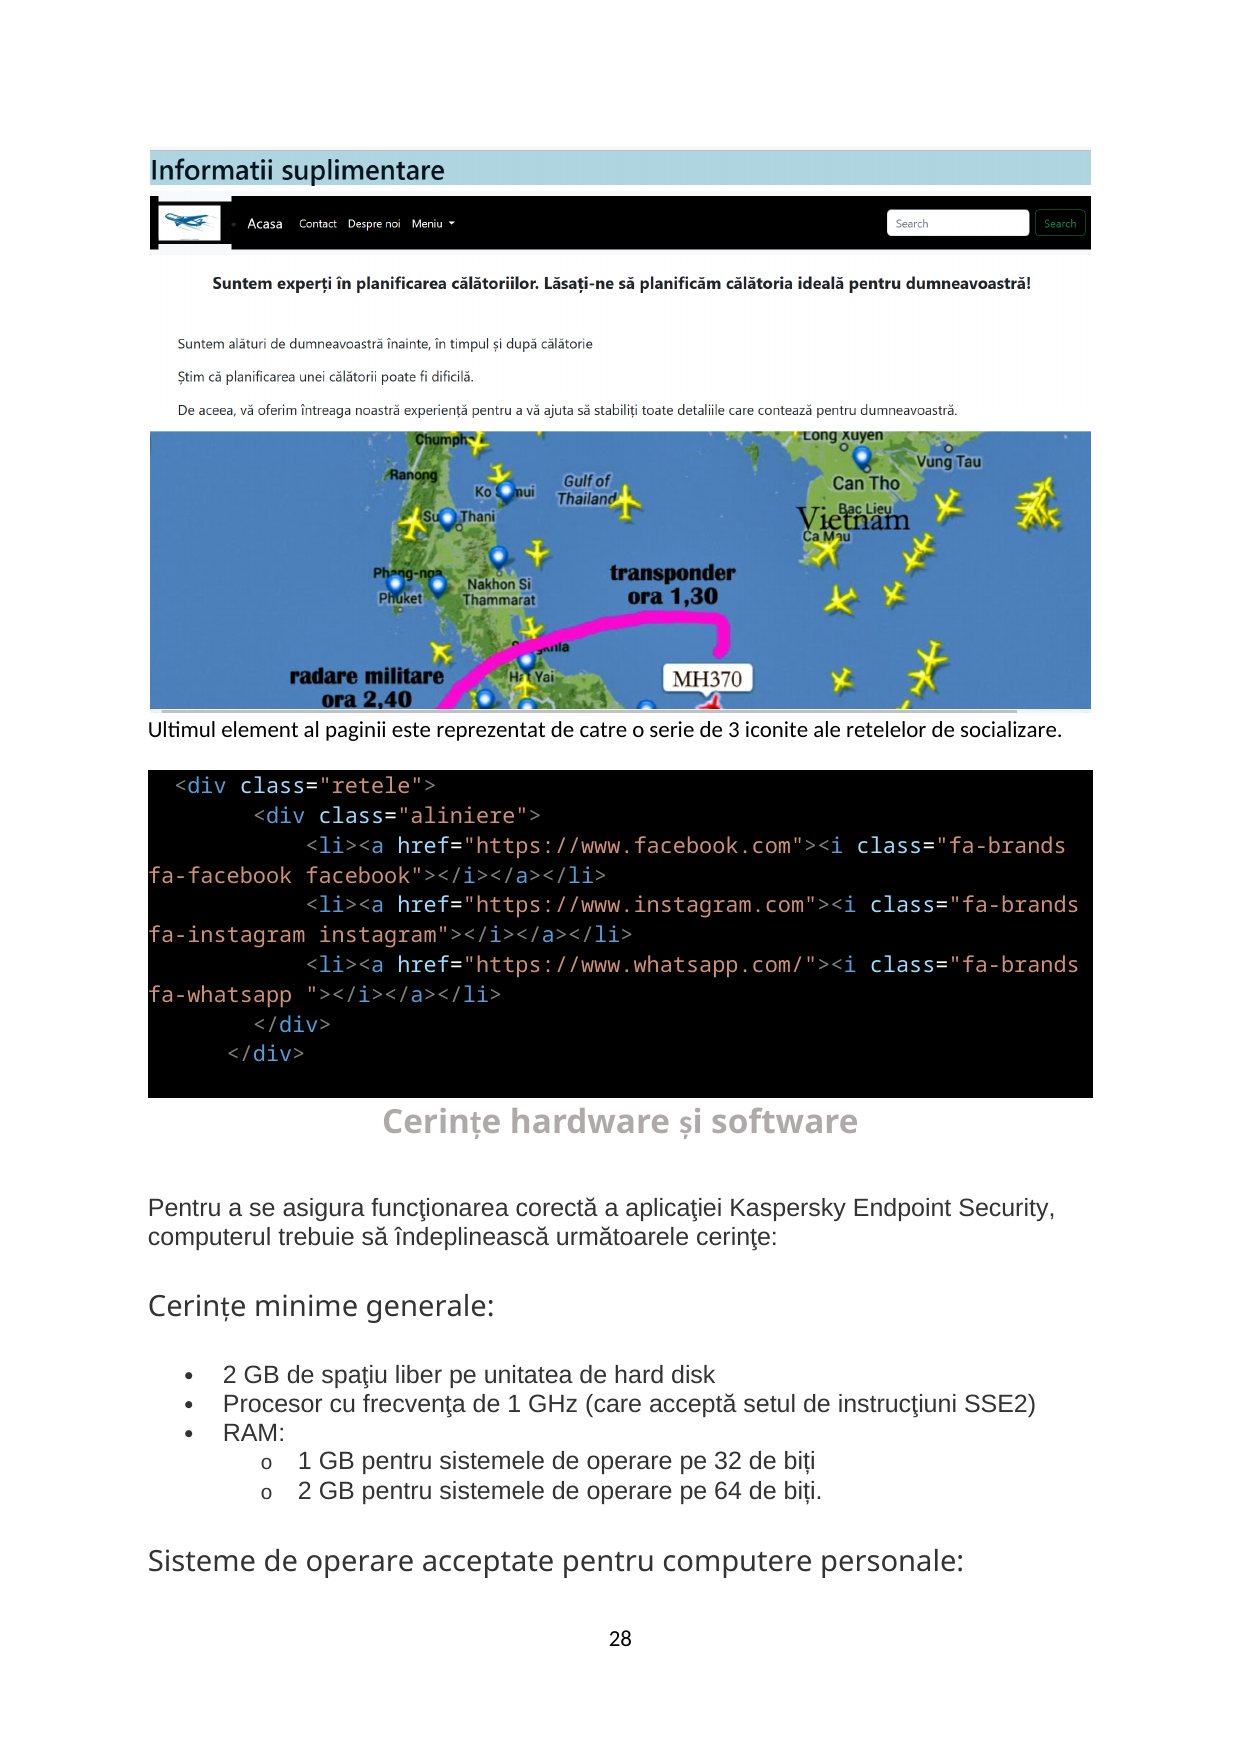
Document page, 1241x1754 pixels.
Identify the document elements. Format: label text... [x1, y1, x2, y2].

list 2 GB de spaţiu liber pe unitatea de hard disk [185, 1360, 1093, 1389]
subtitle Sisteme de operare acceptate pentru computere personale: [148, 1541, 1093, 1580]
list Procesor cu frecvenţa de 1 GHz (care acceptă setul de instrucţiuni SSE2) [185, 1389, 1093, 1418]
list RAM: [185, 1418, 1093, 1446]
subtitle Cerințe hardware și software [148, 1098, 1093, 1143]
subtitle Cerinţe minime generale: [148, 1285, 1093, 1325]
text <div class="aliniere"> [148, 800, 1093, 830]
text </div> [148, 1038, 1093, 1068]
text Pentru a se asigura funcţionarea corectă a aplicaţiei Kaspersky Endpoint Security, computerul trebuie să îndeplinească următoarele cerinţe: [148, 1164, 1093, 1250]
list 1 GB pentru sistemele de operare pe 32 de biți [260, 1446, 1093, 1476]
picture [150, 147, 1091, 713]
text <li><a href="https://www.whatsapp.com/"><i class="fa-brands fa-whatsapp "></i></a></li> [148, 949, 1093, 1008]
text <li><a href="https://www.instagram.com"><i class="fa-brands fa-instagram instagram"></i></a></li> [148, 889, 1093, 949]
text </div> [148, 1008, 1093, 1038]
text <div class="retele"> [148, 770, 1093, 800]
text <li><a href="https://www.facebook.com"><i class="fa-brands fa-facebook facebook"></i></a></li> [148, 830, 1093, 889]
list 2 GB pentru sistemele de operare pe 64 de biți. [260, 1476, 1093, 1506]
